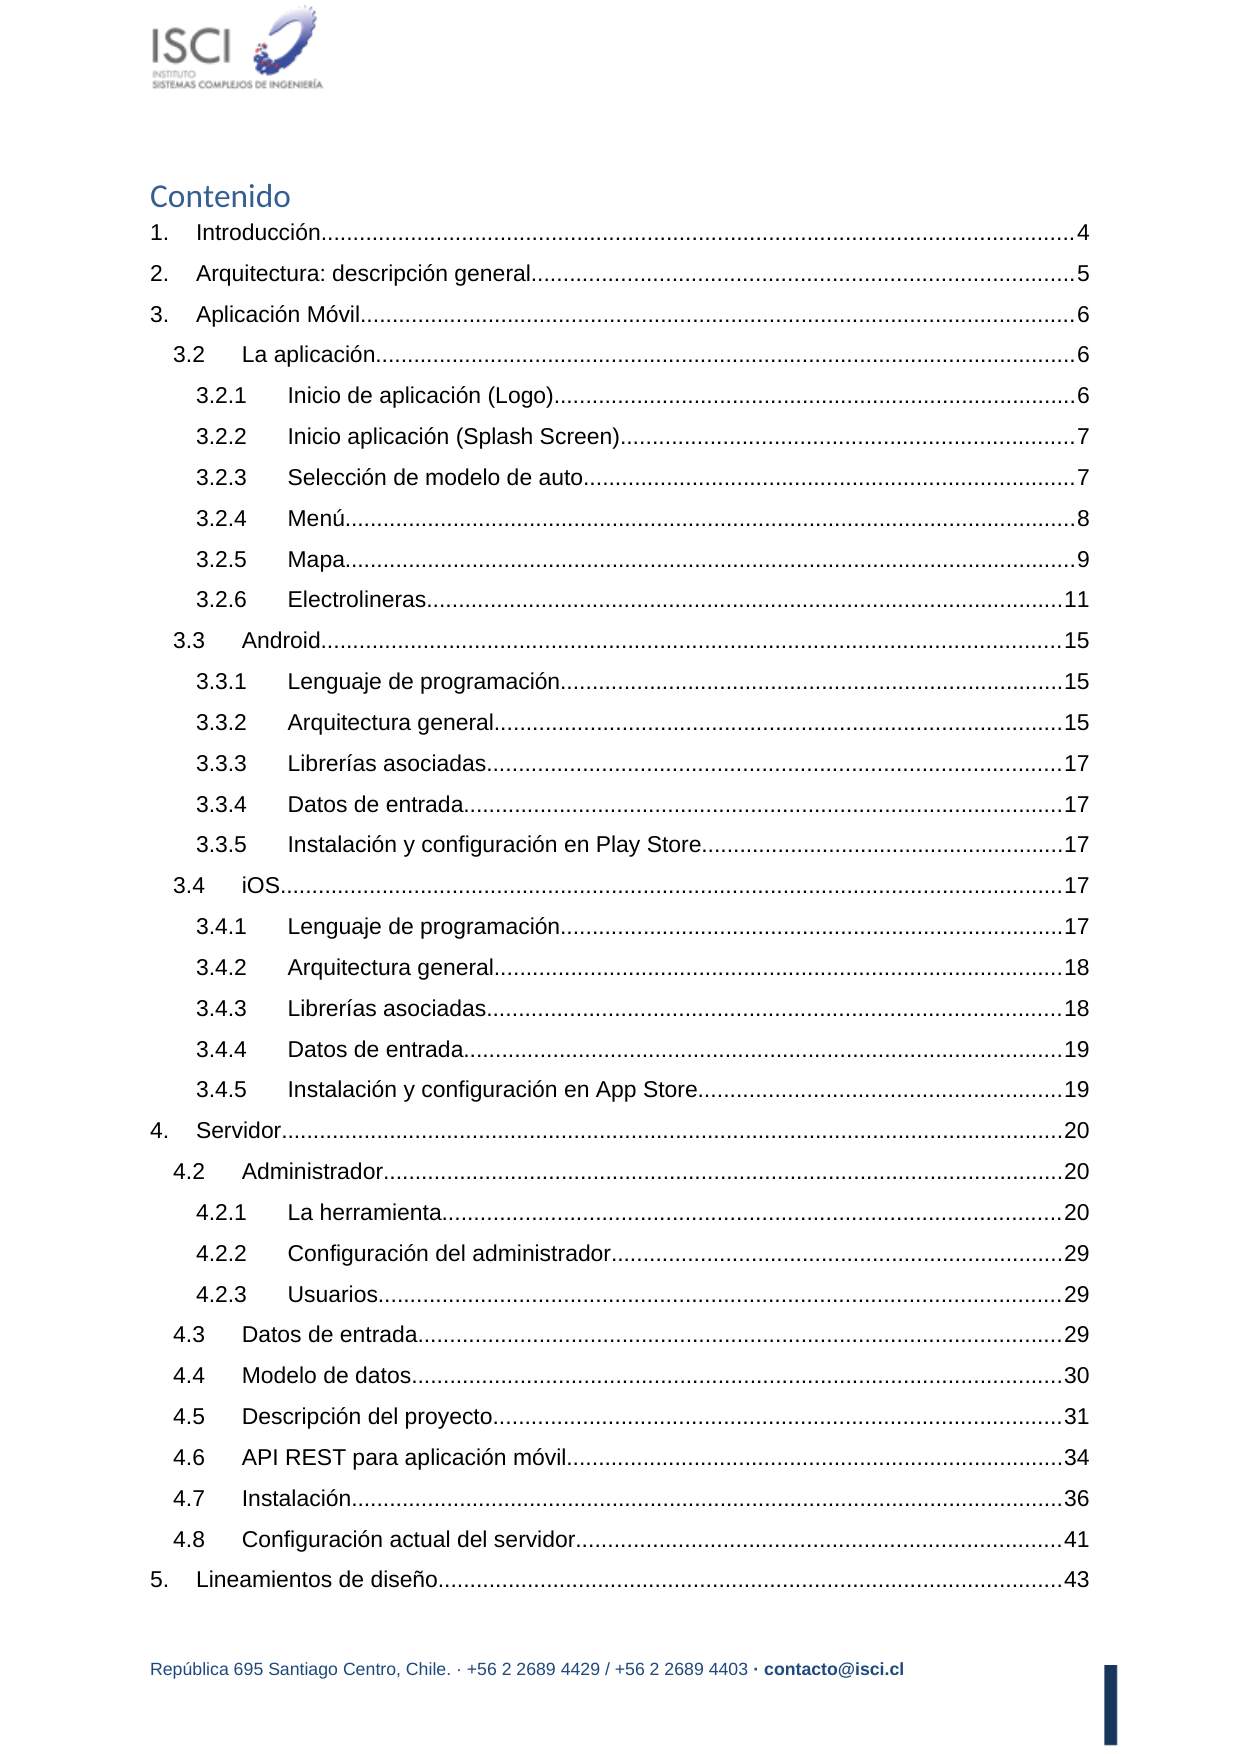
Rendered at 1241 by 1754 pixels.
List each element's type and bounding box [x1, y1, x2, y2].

picture [150, 0, 325, 95]
picture [1103, 1665, 1119, 1747]
